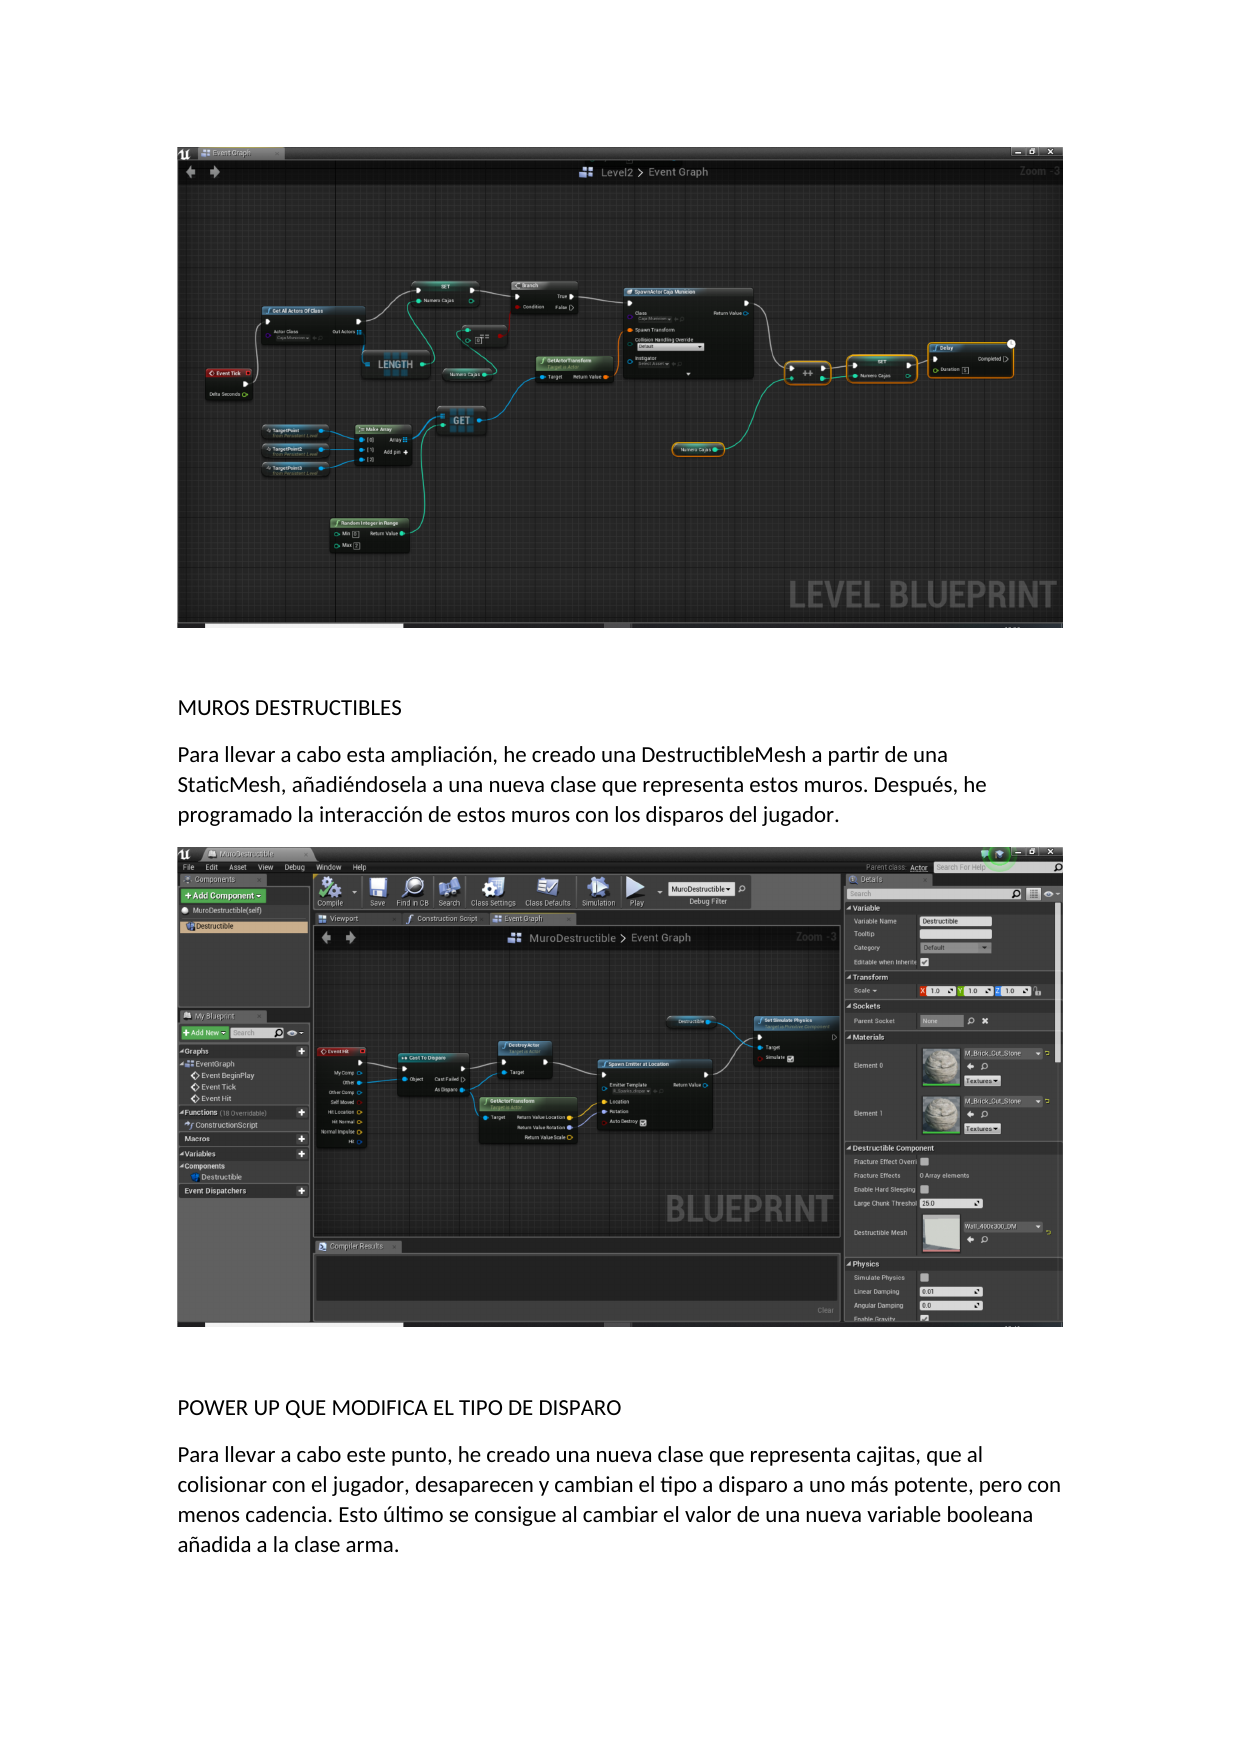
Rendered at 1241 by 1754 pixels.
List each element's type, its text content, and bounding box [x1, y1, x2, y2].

picture [177, 147, 1063, 628]
text POWER UP QUE MODIFICA EL TIPO DE DISPARO [177, 1393, 1063, 1421]
text MUROS DESTRUCTIBLES [177, 693, 1063, 721]
picture [177, 847, 1063, 1327]
text Para llevar a cabo este punto, he creado una nueva clase que representa cajitas, que al colisionar con el jugador, desaparecen y cambian el tipo a disparo a uno más potente, pero con menos cadencia. Esto último se consigue al cambiar el valor de una nueva variable booleana añadida a la clase arma. [177, 1440, 1063, 1558]
text Para llevar a cabo esta ampliación, he creado una DestructibleMesh a partir de una StaticMesh, añadiéndosela a una nueva clase que representa estos muros. Después, he programado la interacción de estos muros con los disparos del jugador. [177, 740, 1063, 828]
